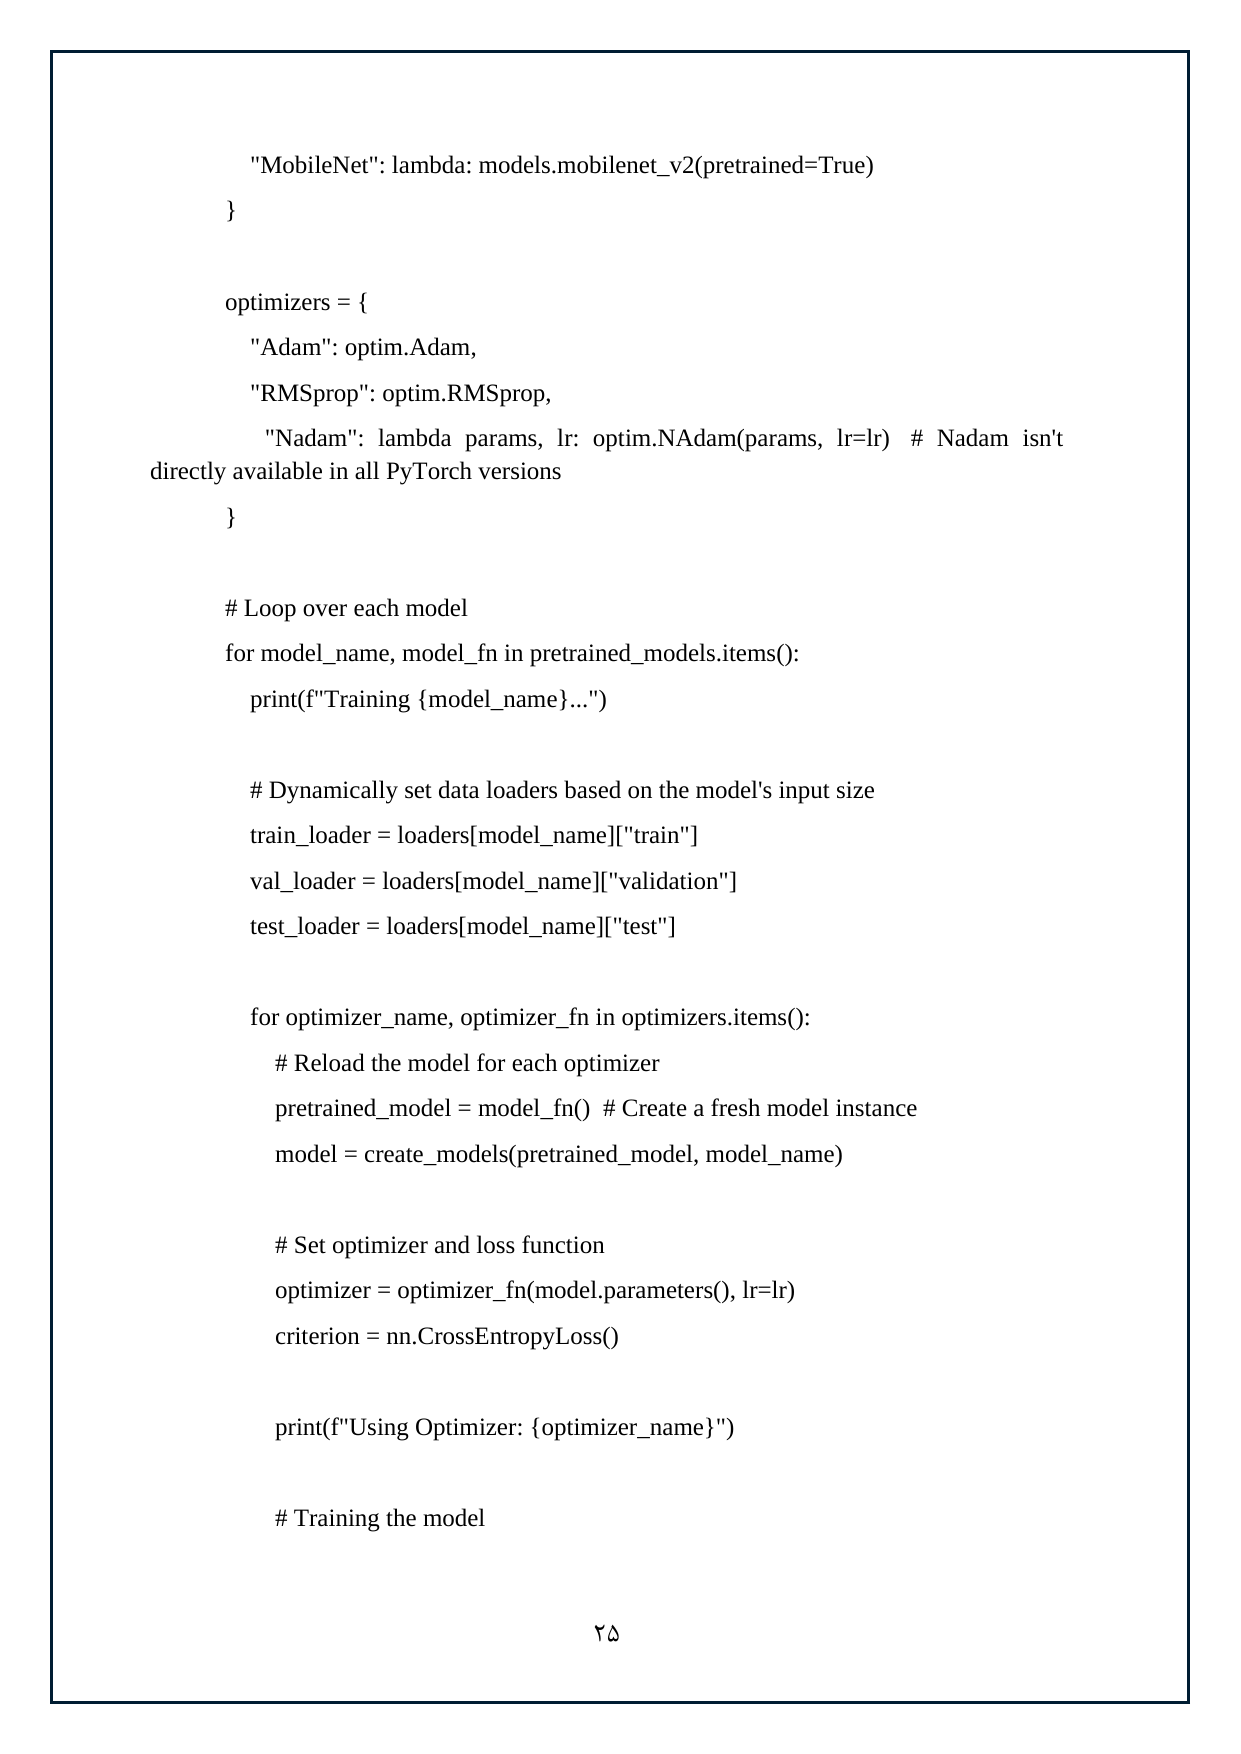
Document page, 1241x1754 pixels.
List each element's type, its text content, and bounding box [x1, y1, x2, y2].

text val_loader = loaders[model_name]["validation"] [150, 866, 1063, 894]
text # Set optimizer and loss function [150, 1230, 1063, 1259]
text for optimizer_name, optimizer_fn in optimizers.items(): [150, 1002, 1063, 1031]
text "RMSprop": optim.RMSprop, [150, 378, 1063, 406]
text pretrained_model = model_fn() # Create a fresh model instance [150, 1093, 1063, 1122]
text optimizer = optimizer_fn(model.parameters(), lr=lr) [150, 1276, 1063, 1304]
text model = create_models(pretrained_model, model_name) [150, 1139, 1063, 1168]
text test_loader = loaders[model_name]["test"] [150, 911, 1063, 940]
text print(f"Training {model_name}...") [150, 684, 1063, 712]
text } [150, 196, 1063, 224]
text "Nadam": lambda params, lr: optim.NAdam(params, lr=lr) # Nadam isn't directly available in all PyTorch versions [150, 423, 1063, 485]
text print(f"Using Optimizer: {optimizer_name}") [150, 1412, 1063, 1441]
text # Loop over each model [150, 593, 1063, 621]
text # Dynamically set data loaders based on the model's input size [150, 775, 1063, 803]
text "MobileNet": lambda: models.mobilenet_v2(pretrained=True) [150, 150, 1063, 179]
text } [150, 502, 1063, 530]
text optimizers = { [150, 287, 1063, 315]
text train_loader = loaders[model_name]["train"] [150, 820, 1063, 849]
text criterion = nn.CrossEntropyLoss() [150, 1321, 1063, 1350]
text "Adam": optim.Adam, [150, 332, 1063, 361]
text # Training the model [150, 1503, 1063, 1532]
text # Reload the model for each optimizer [150, 1048, 1063, 1077]
text for model_name, model_fn in pretrained_models.items(): [150, 638, 1063, 667]
